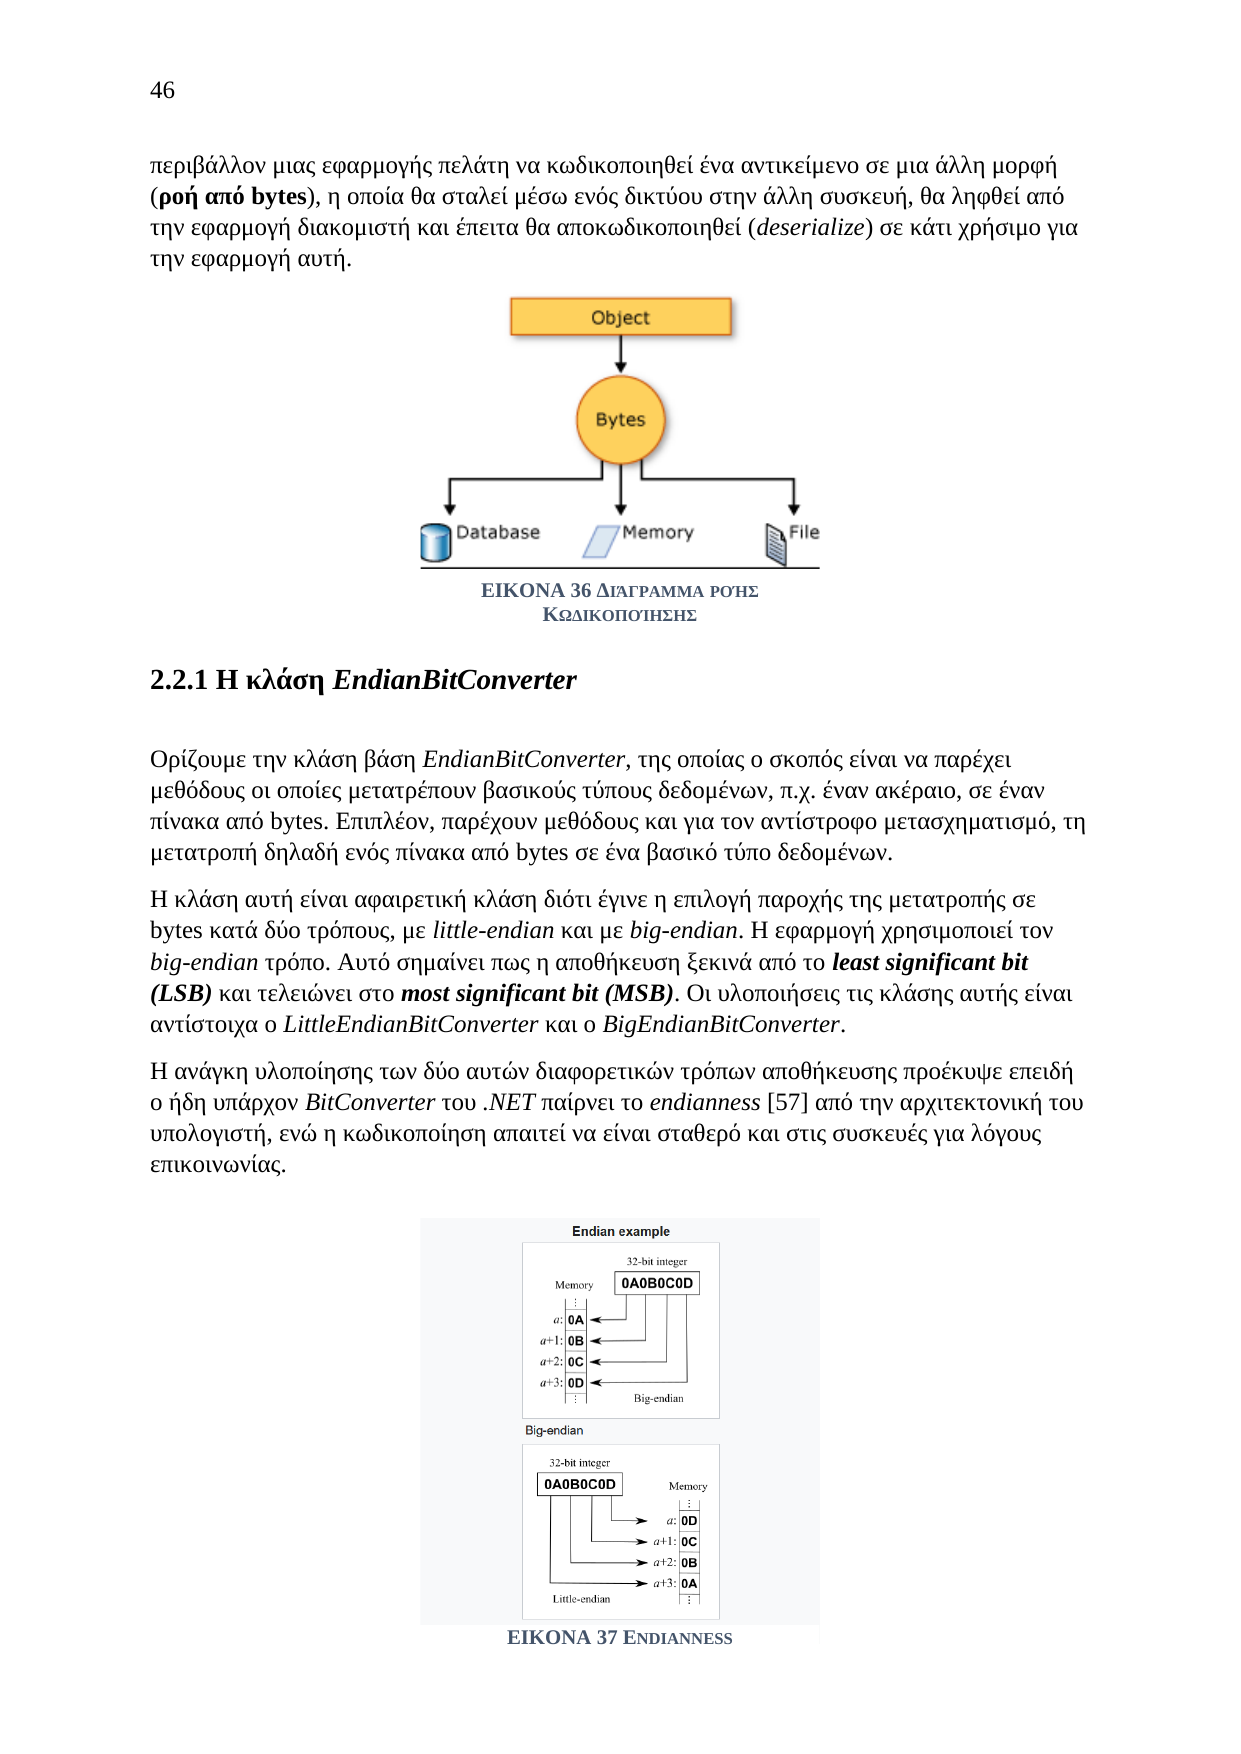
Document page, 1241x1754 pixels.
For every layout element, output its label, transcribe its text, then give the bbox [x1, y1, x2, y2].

text Η κλάση αυτή είναι αφαιρετική κλάση διότι έγινε η επιλογή παροχής της μετατροπής σε bytes κατά δύο τρόπους, με little-endian και με big-endian. Η εφαρμογή χρησιμοποιεί τον big-endian τρόπο. Αυτό σημαίνει πως η αποθήκευση ξεκινά από το least significant bit (LSB) και τελειώνει στο most significant bit (MSB). Οι υλοποιήσεις τις κλάσης αυτής είναι αντίστοιχα ο LittleEndianBitConverter και ο BigEndianBitConverter. [150, 884, 1090, 1037]
picture [420, 1218, 820, 1625]
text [150, 150, 1090, 272]
picture [420, 292, 820, 569]
text Η ανάγκη υλοποίησης των δύο αυτών διαφορετικών τρόπων αποθήκευσης προέκυψε επειδή ο ήδη υπάρχον BitConverter του .NET παίρνει το endianness [57] από την αρχιτεκτονική του υπολογιστή, ενώ η κωδικοποίηση απαιτεί να είναι σταθερό και στις συσκευές για λόγους επικοινωνίας. [150, 1056, 1090, 1178]
text Ορίζουμε την κλάση βάση EndianBitConverter, της οποίας ο σκοπός είναι να παρέχει μεθόδους οι οποίες μετατρέπουν βασικούς τύπους δεδομένων, π.χ. έναν ακέραιο, σε έναν πίνακα από bytes. Επιπλέον, παρέχουν μεθόδους και για τον αντίστροφο μετασχηματισμό, τη μετατροπή δηλαδή ενός πίνακα από bytes σε ένα βασικό τύπο δεδομένων. [150, 744, 1090, 866]
subtitle 2.2.1 Η κλάση EndianBitConverter [150, 662, 1090, 696]
